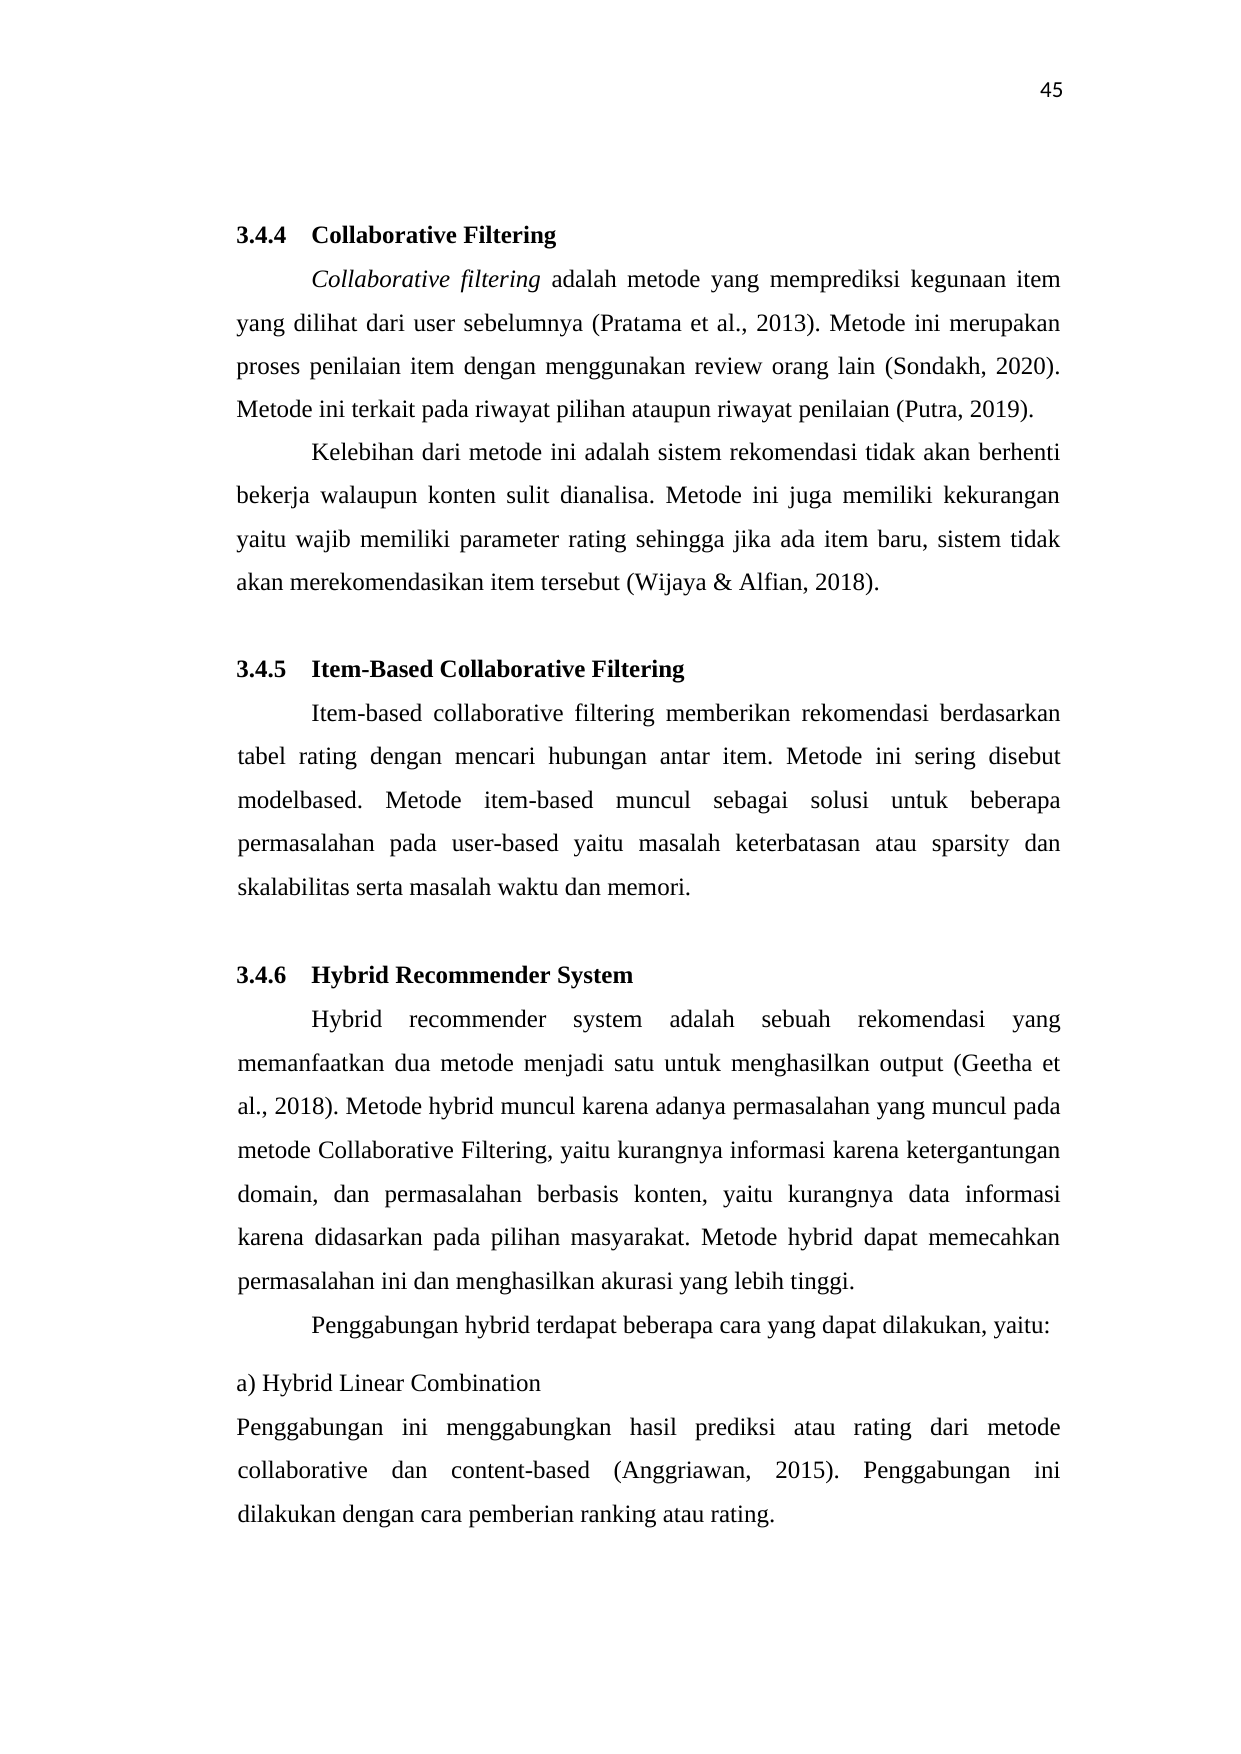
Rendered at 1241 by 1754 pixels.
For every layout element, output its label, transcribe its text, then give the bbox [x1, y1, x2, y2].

subtitle Item-Based Collaborative Filtering [236, 654, 1061, 682]
text a) Hybrid Linear Combination [236, 1368, 1061, 1396]
text Penggabungan hybrid terdapat beberapa cara yang dapat dilakukan, yaitu: [237, 1310, 1061, 1339]
text Kelebihan dari metode ini adalah sistem rekomendasi tidak akan berhenti bekerja walaupun konten sulit dianalisa. Metode ini juga memiliki kekurangan yaitu wajib memiliki parameter rating sehingga jika ada item baru, sistem tidak akan merekomendasikan item tersebut (Wijaya & Alfian, 2018). [236, 437, 1061, 596]
subtitle Hybrid Recommender System [236, 960, 1061, 989]
subtitle Collaborative Filtering [236, 221, 1061, 249]
text Item-based collaborative filtering memberikan rekomendasi berdasarkan tabel rating dengan mencari hubungan antar item. Metode ini sering disebut modelbased. Metode item-based muncul sebagai solusi untuk beberapa permasalahan pada user-based yaitu masalah keterbatasan atau sparsity dan skalabilitas serta masalah waktu dan memori. [237, 698, 1061, 901]
text Collaborative filtering adalah metode yang memprediksi kegunaan item yang dilihat dari user sebelumnya (Pratama et al., 2013). Metode ini merupakan proses penilaian item dengan menggunakan review orang lain (Sondakh, 2020). Metode ini terkait pada riwayat pilihan ataupun riwayat penilaian (Putra, 2019). [236, 264, 1061, 423]
text Penggabungan ini menggabungkan hasil prediksi atau rating dari metode collaborative dan content-based (Anggriawan, 2015). Penggabungan ini dilakukan dengan cara pemberian ranking atau rating. [236, 1412, 1061, 1528]
text Hybrid recommender system adalah sebuah rekomendasi yang memanfaatkan dua metode menjadi satu untuk menghasilkan output (Geetha et al., 2018). Metode hybrid muncul karena adanya permasalahan yang muncul pada metode Collaborative Filtering, yaitu kurangnya informasi karena ketergantungan domain, dan permasalahan berbasis konten, yaitu kurangnya data informasi karena didasarkan pada pilihan masyarakat. Metode hybrid dapat memecahkan permasalahan ini dan menghasilkan akurasi yang lebih tinggi. [237, 1004, 1061, 1295]
